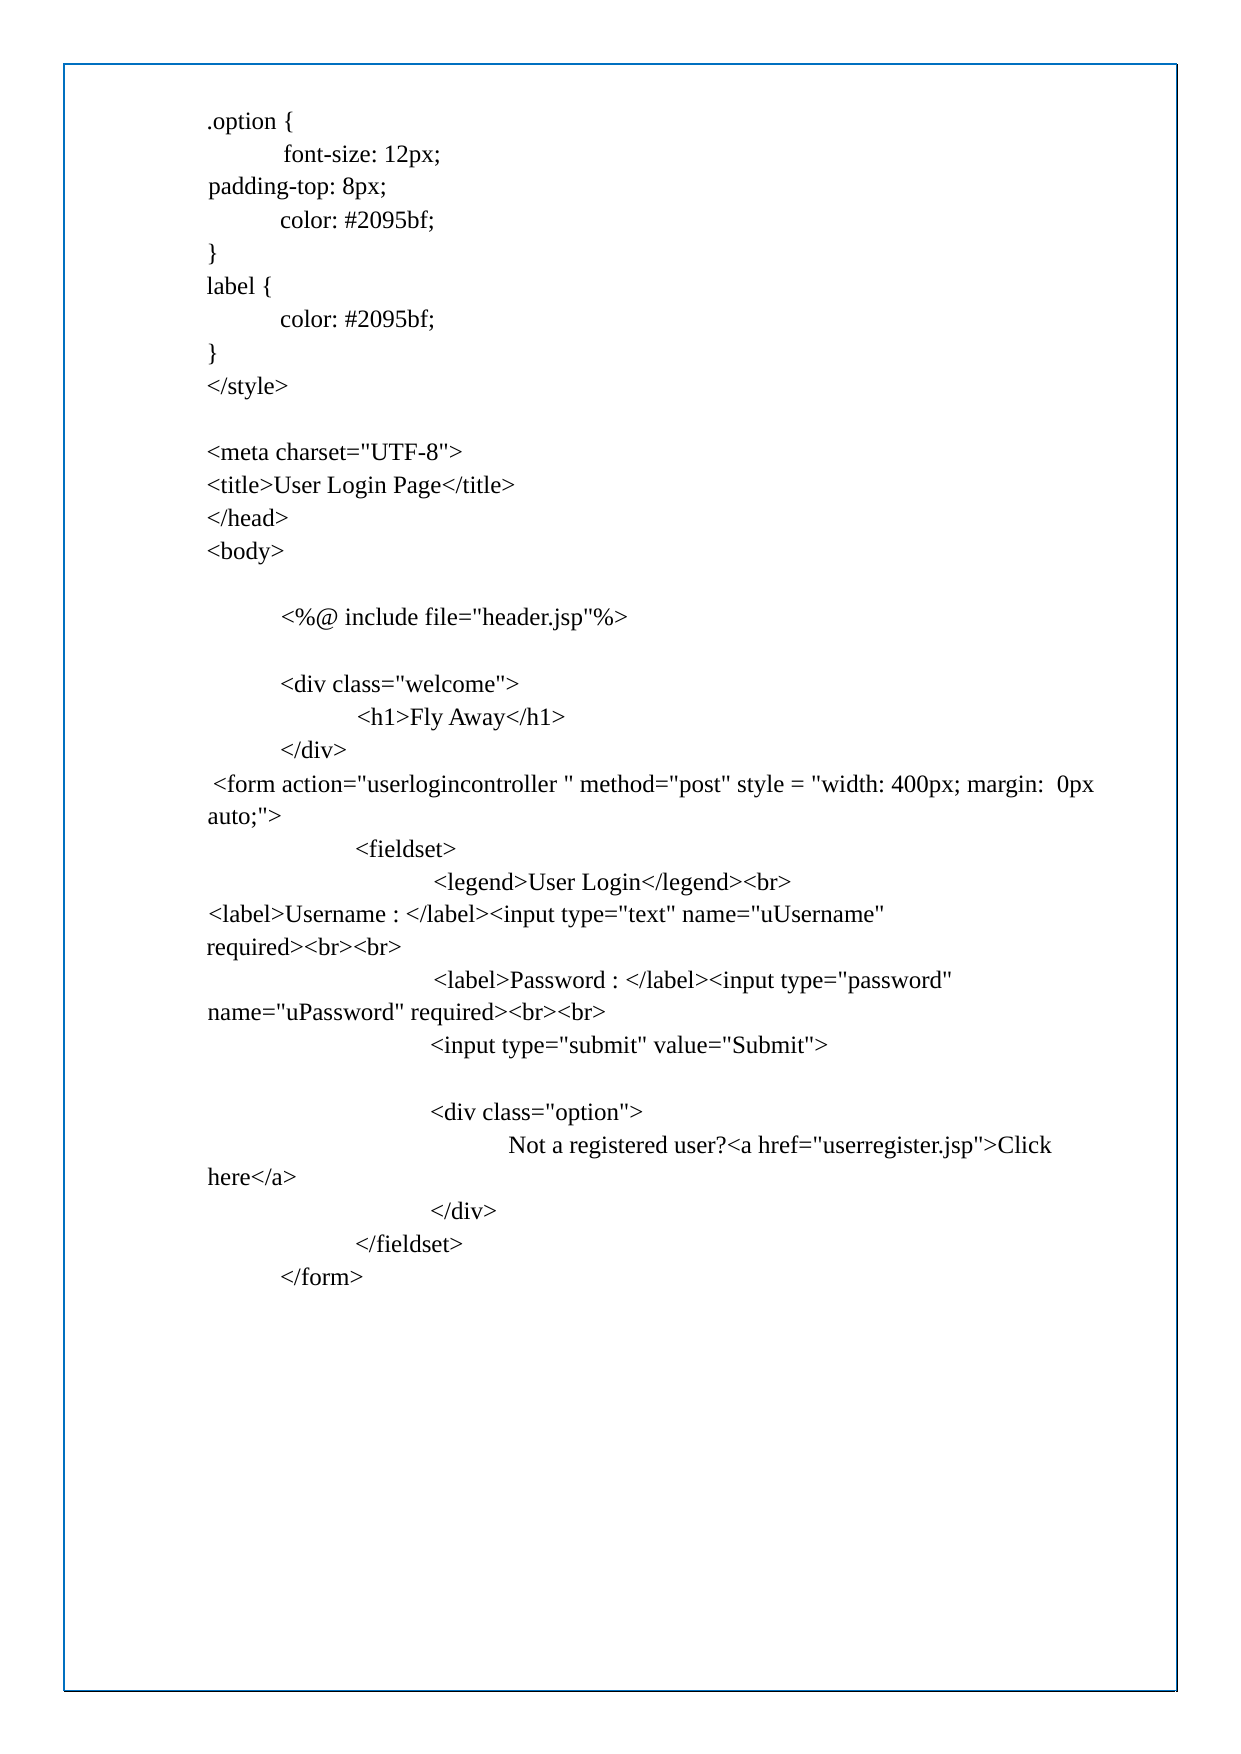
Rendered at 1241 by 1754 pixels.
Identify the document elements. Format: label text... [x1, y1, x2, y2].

text <legend>User Login</legend><br> <label>Username : </label><input type="text" name="uUsername" required><br><br> [206, 867, 976, 961]
text <form action="userlogincontroller " method="post" style = "width: 400px; margin: 0px auto;"> [206, 769, 1106, 830]
text <div class="option"> [133, 1097, 1108, 1126]
text </fieldset> [133, 1229, 1108, 1258]
text color: #2095bf; [133, 304, 1108, 333]
text </head> [206, 503, 1106, 532]
text color: #2095bf; [133, 205, 1108, 233]
text .option { [206, 106, 1106, 135]
text label { [206, 271, 1106, 300]
text } [206, 338, 1106, 366]
text <label>Password : </label><input type="password" name="uPassword" required><br><br> [206, 965, 1106, 1026]
text Not a registered user?<a href="userregister.jsp">Click here</a> [206, 1130, 1106, 1191]
text <title>User Login Page</title> [206, 470, 1106, 499]
text </style> [206, 371, 1106, 399]
text <input type="submit" value="Submit"> [133, 1030, 1108, 1059]
text </div> [133, 1196, 1108, 1224]
text <div class="welcome"> [133, 669, 1108, 698]
text <%@ include file="header.jsp"%> [133, 602, 1108, 631]
text </div> [133, 736, 1108, 764]
text <meta charset="UTF-8"> [206, 437, 1106, 466]
text </form> [133, 1262, 1108, 1291]
text font-size: 12px; padding-top: 8px; [206, 139, 574, 200]
text <fieldset> [133, 834, 1108, 863]
text <body> [206, 536, 1106, 565]
text <h1>Fly Away</h1> [133, 702, 1108, 731]
text } [206, 238, 1106, 267]
